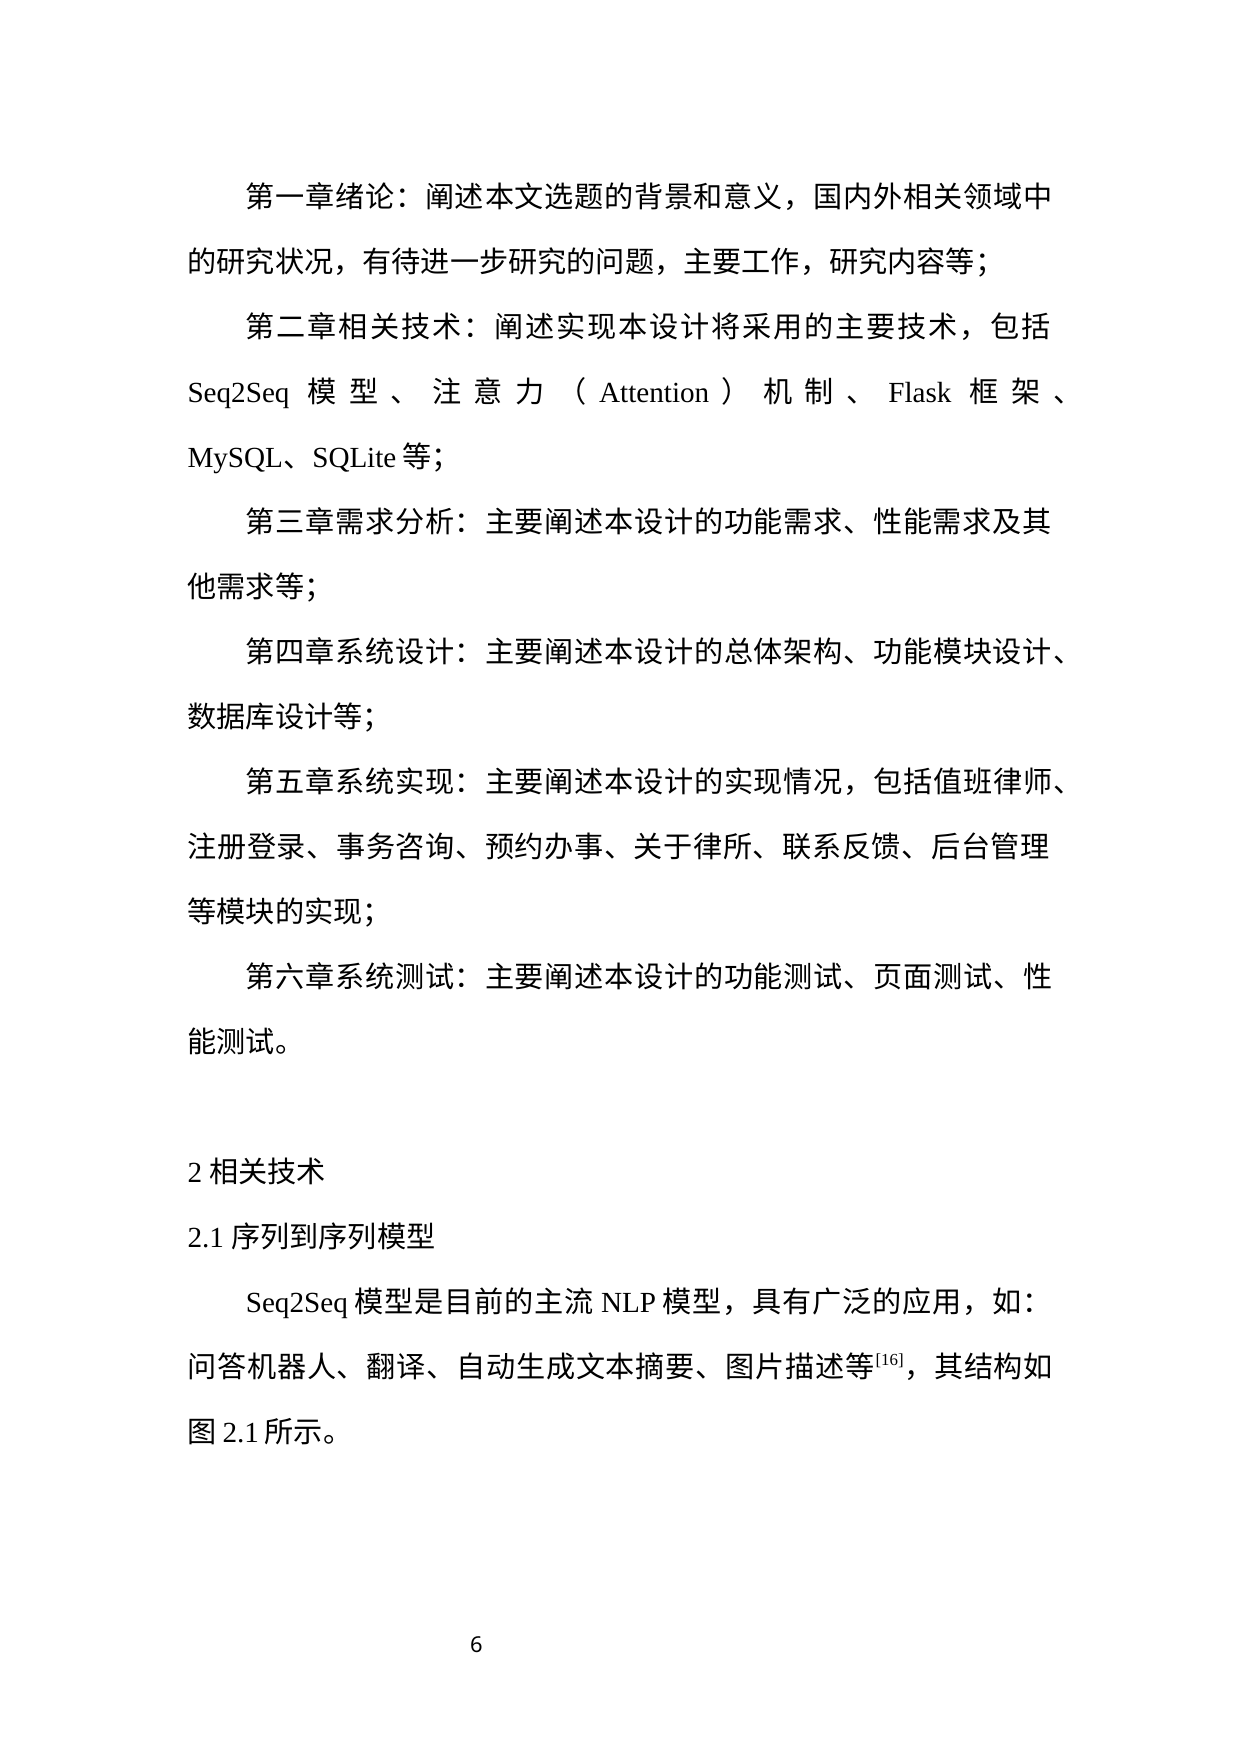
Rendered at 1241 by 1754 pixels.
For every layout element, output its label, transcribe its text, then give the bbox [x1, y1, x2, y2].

text 第六章系统测试：主要阐述本设计的功能测试、页面测试、性能测试。 [187, 942, 1053, 1072]
text 第四章系统设计：主要阐述本设计的总体架构、功能模块设计、数据库设计等； [187, 617, 1053, 747]
text 2 相关技术 [187, 1137, 1053, 1202]
text 第五章系统实现：主要阐述本设计的实现情况，包括值班律师、注册登录、事务咨询、预约办事、关于律所、联系反馈、后台管理等模块的实现； [187, 747, 1053, 942]
text 第一章绪论：阐述本文选题的背景和意义，国内外相关领域中的研究状况，有待进一步研究的问题，主要工作，研究内容等； [187, 162, 1053, 292]
text 第二章相关技术：阐述实现本设计将采用的主要技术，包括Seq2Seq模型、注意力（Attention）机制、Flask框架、MySQL、SQLite等； [187, 292, 1053, 487]
text 2.1 序列到序列模型 [187, 1202, 1053, 1267]
text Seq2Seq模型是目前的主流NLP模型，具有广泛的应用，如：问答机器人、翻译、自动生成文本摘要、图片描述等[16]，其结构如图2.1所示。 [187, 1267, 1053, 1462]
text 第三章需求分析：主要阐述本设计的功能需求、性能需求及其他需求等； [187, 487, 1053, 617]
